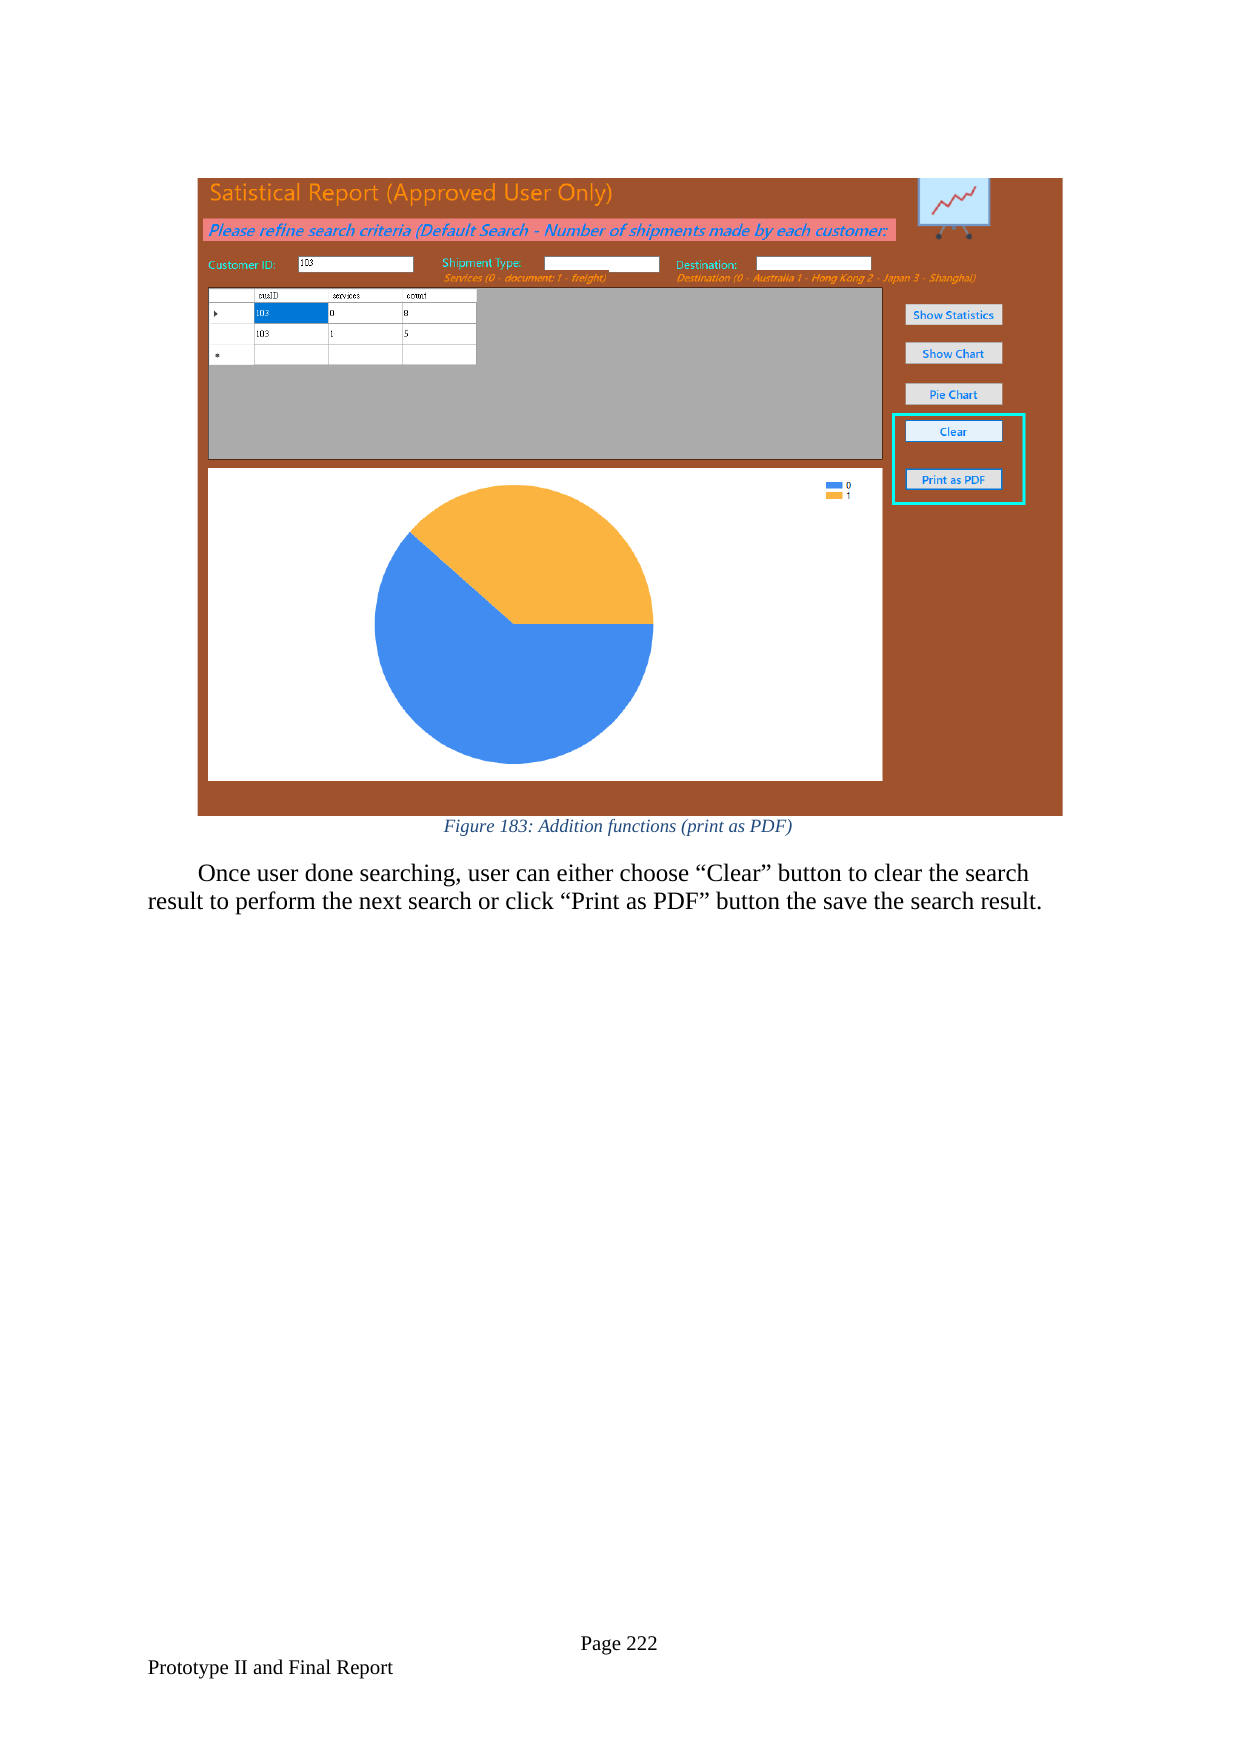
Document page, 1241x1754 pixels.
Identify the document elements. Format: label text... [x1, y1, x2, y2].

text Once user done searching, user can either choose “Clear” button to clear the search result to perform the next search or click “Print as PDF” button the save the search result. [148, 858, 1090, 915]
picture [197, 178, 1063, 816]
